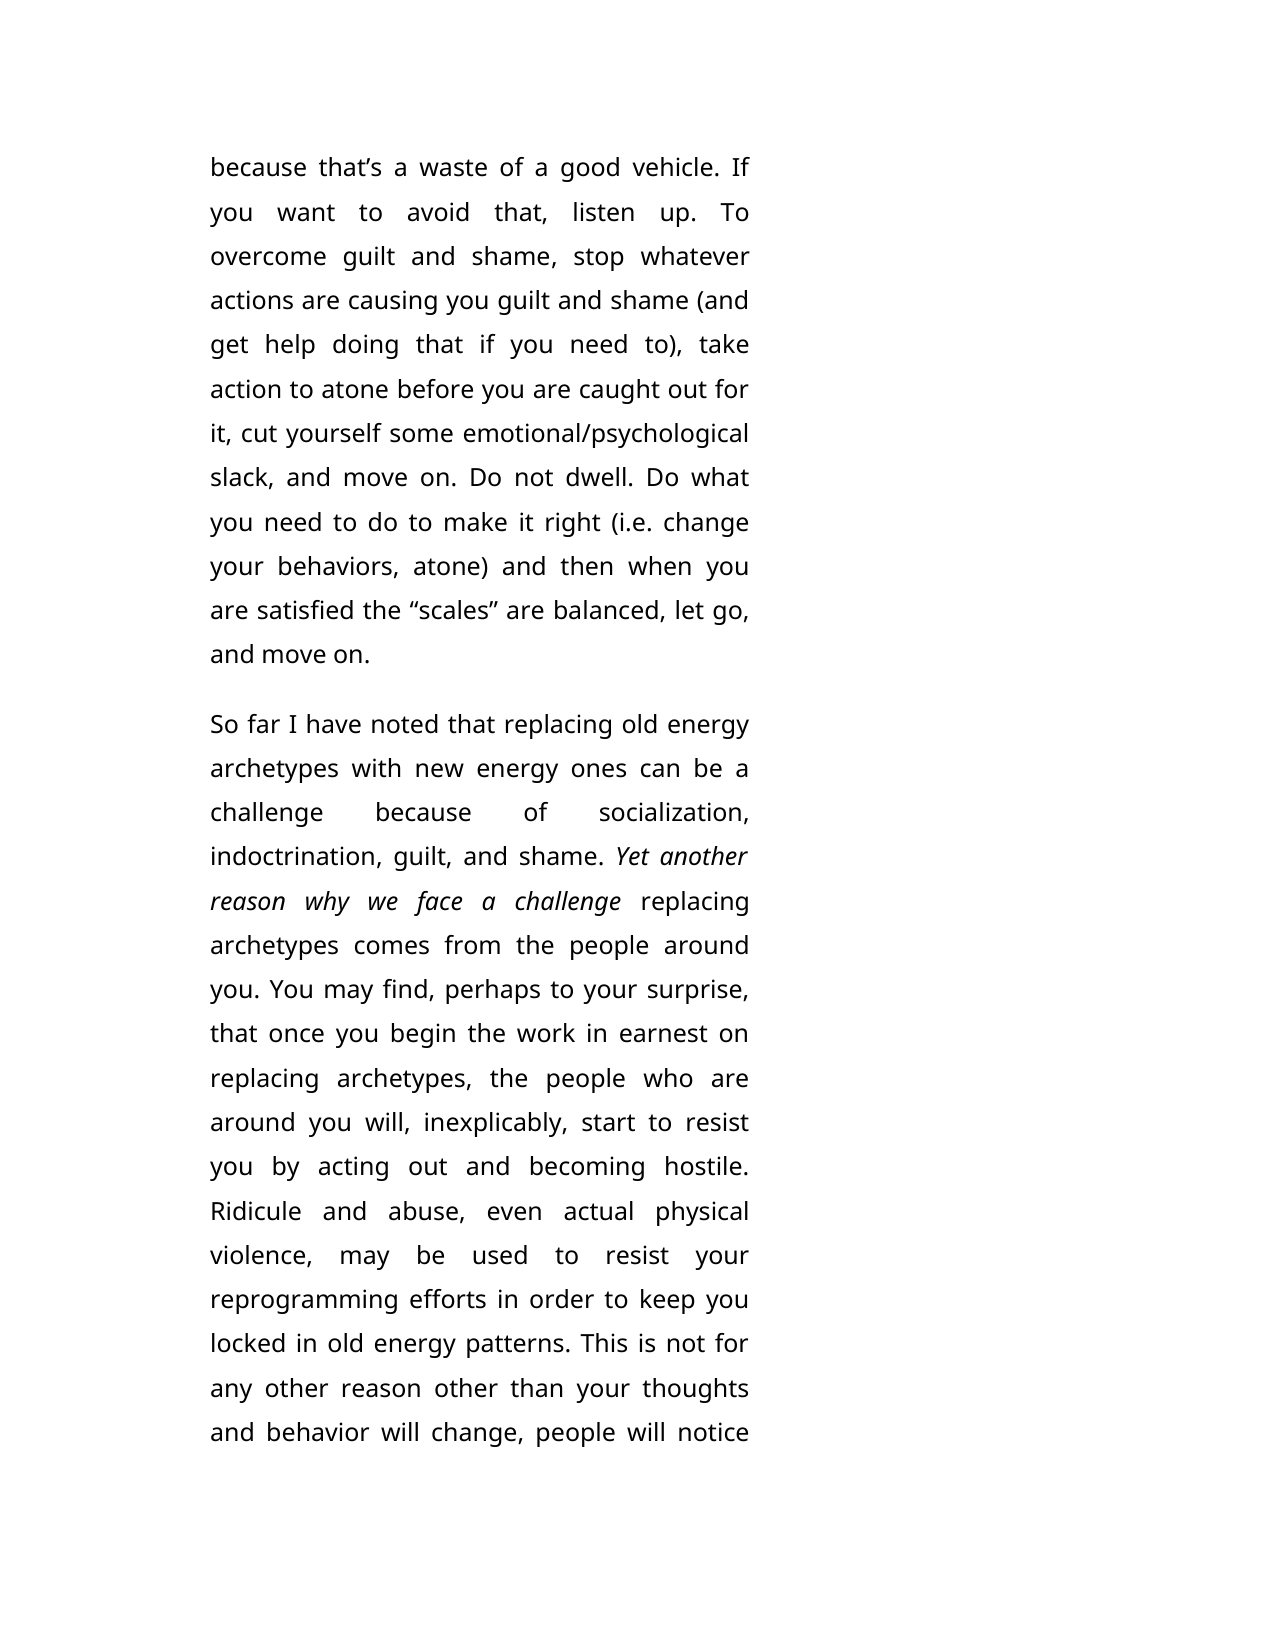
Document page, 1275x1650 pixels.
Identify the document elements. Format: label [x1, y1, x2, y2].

text [210, 150, 750, 671]
text [210, 706, 750, 1449]
